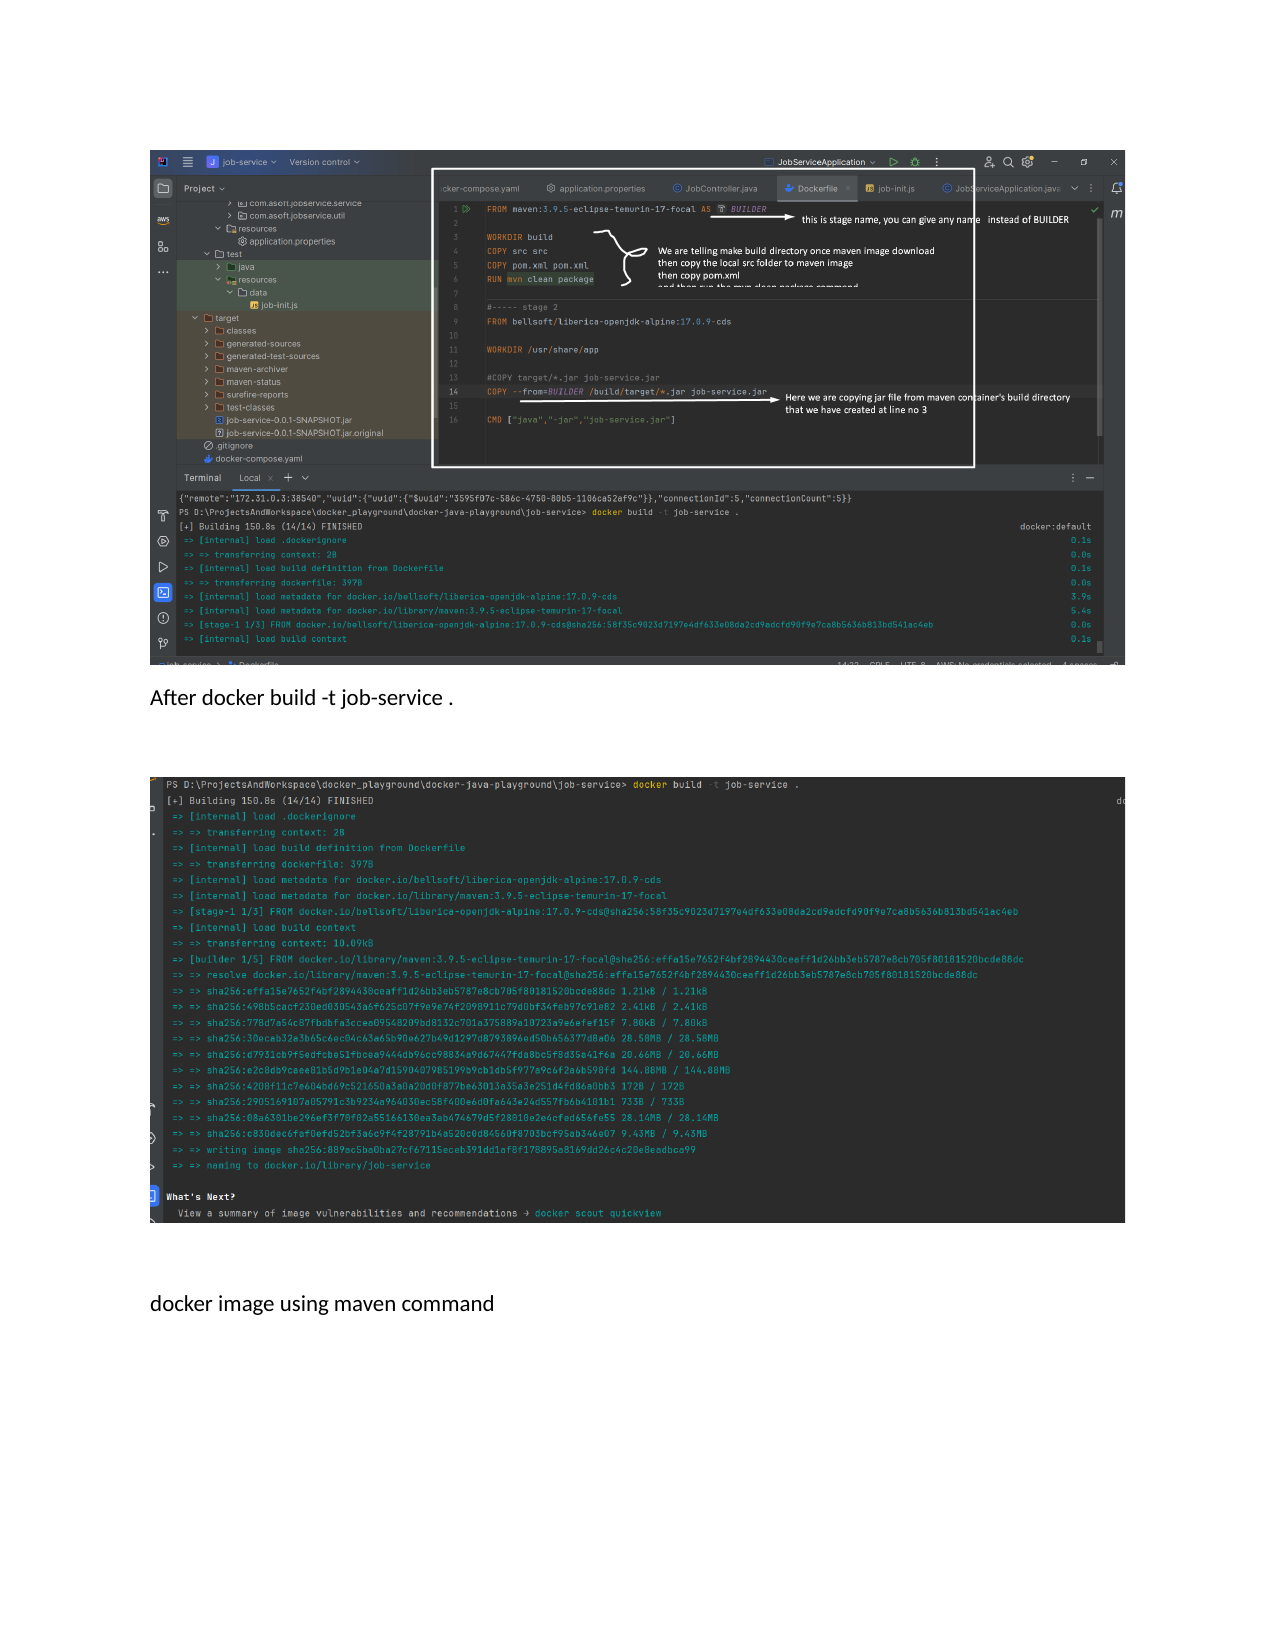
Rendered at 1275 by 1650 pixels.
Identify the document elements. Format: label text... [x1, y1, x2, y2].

text After docker build -t job-service . [150, 683, 1125, 711]
picture [150, 777, 1125, 1223]
picture [150, 150, 1125, 665]
text docker image using maven command [150, 1289, 1125, 1317]
